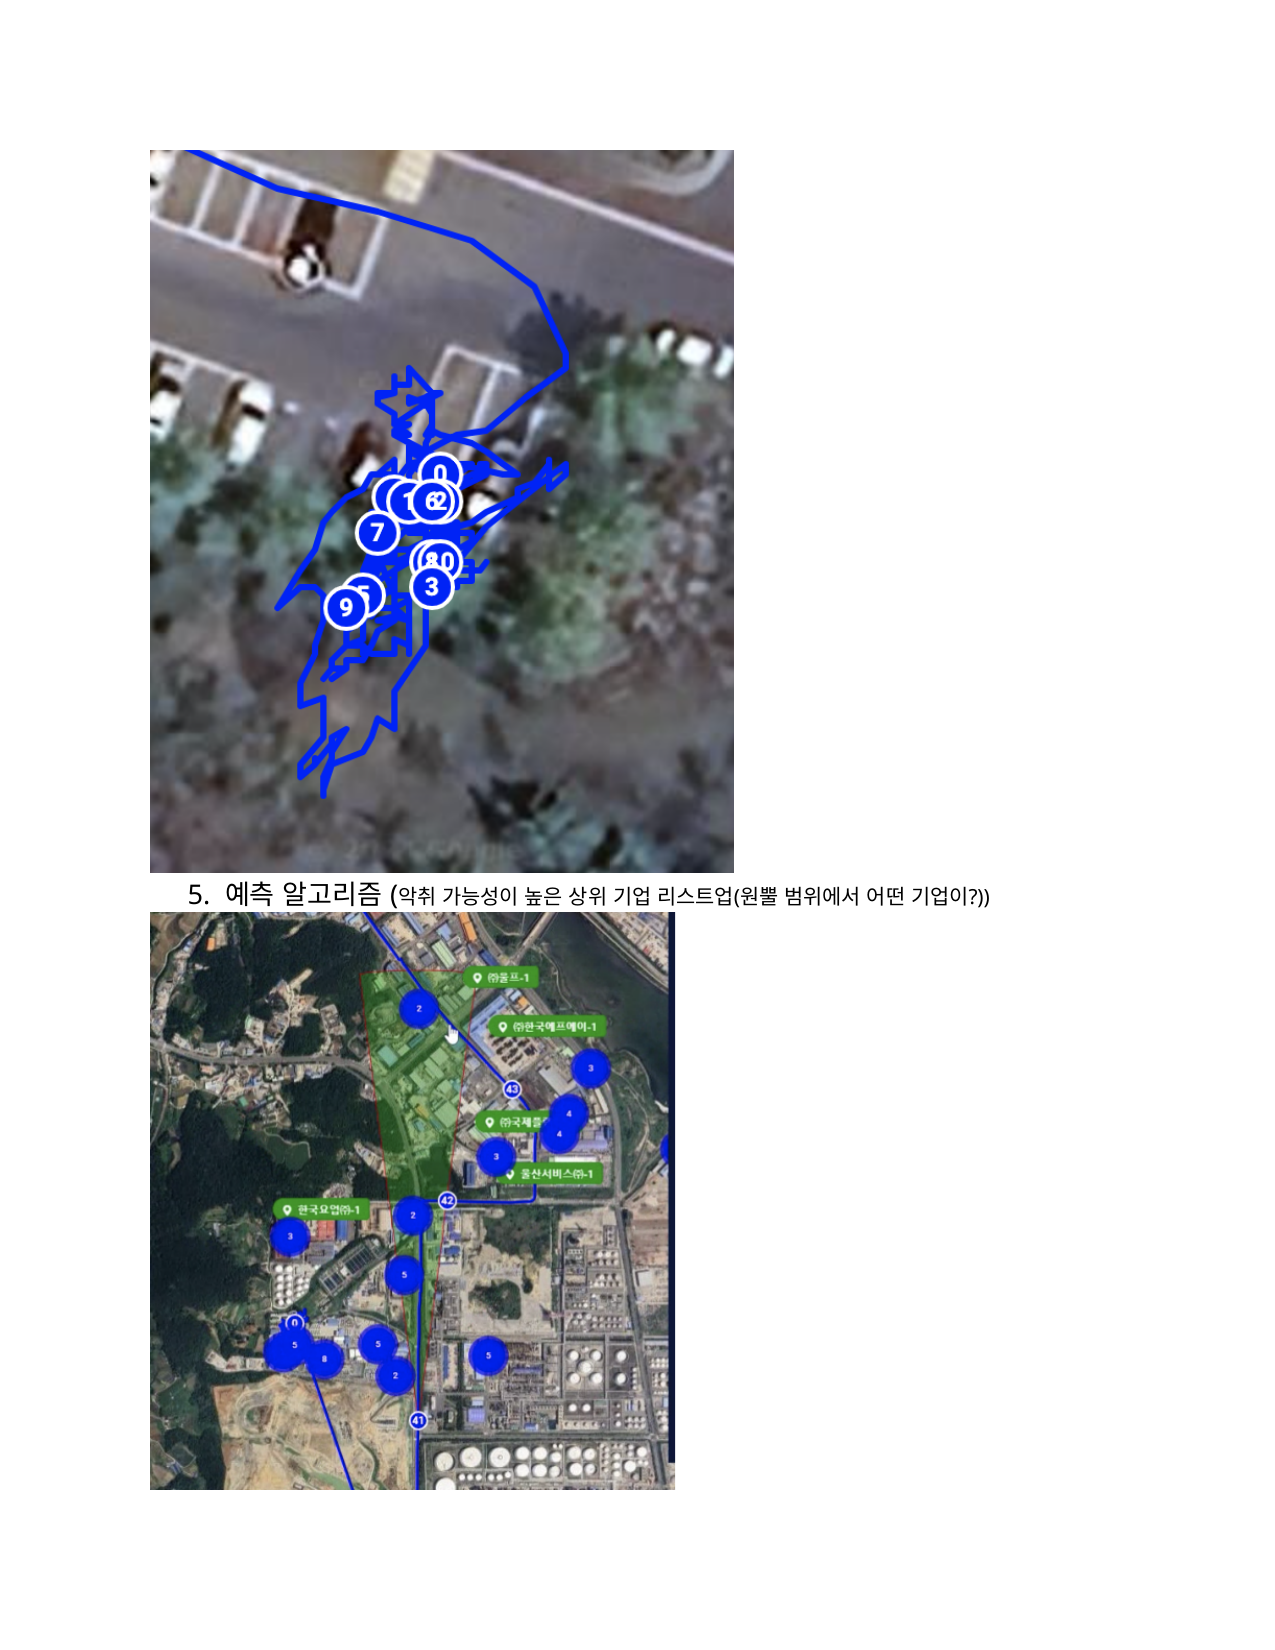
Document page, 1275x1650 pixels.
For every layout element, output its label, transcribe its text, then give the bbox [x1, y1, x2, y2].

list 예측 알고리즘 (악취 가능성이 높은 상위 기업 리스트업(원뿔 범위에서 어떤 기업이?)) [187, 873, 1125, 912]
picture [150, 150, 734, 873]
picture [150, 912, 675, 1490]
